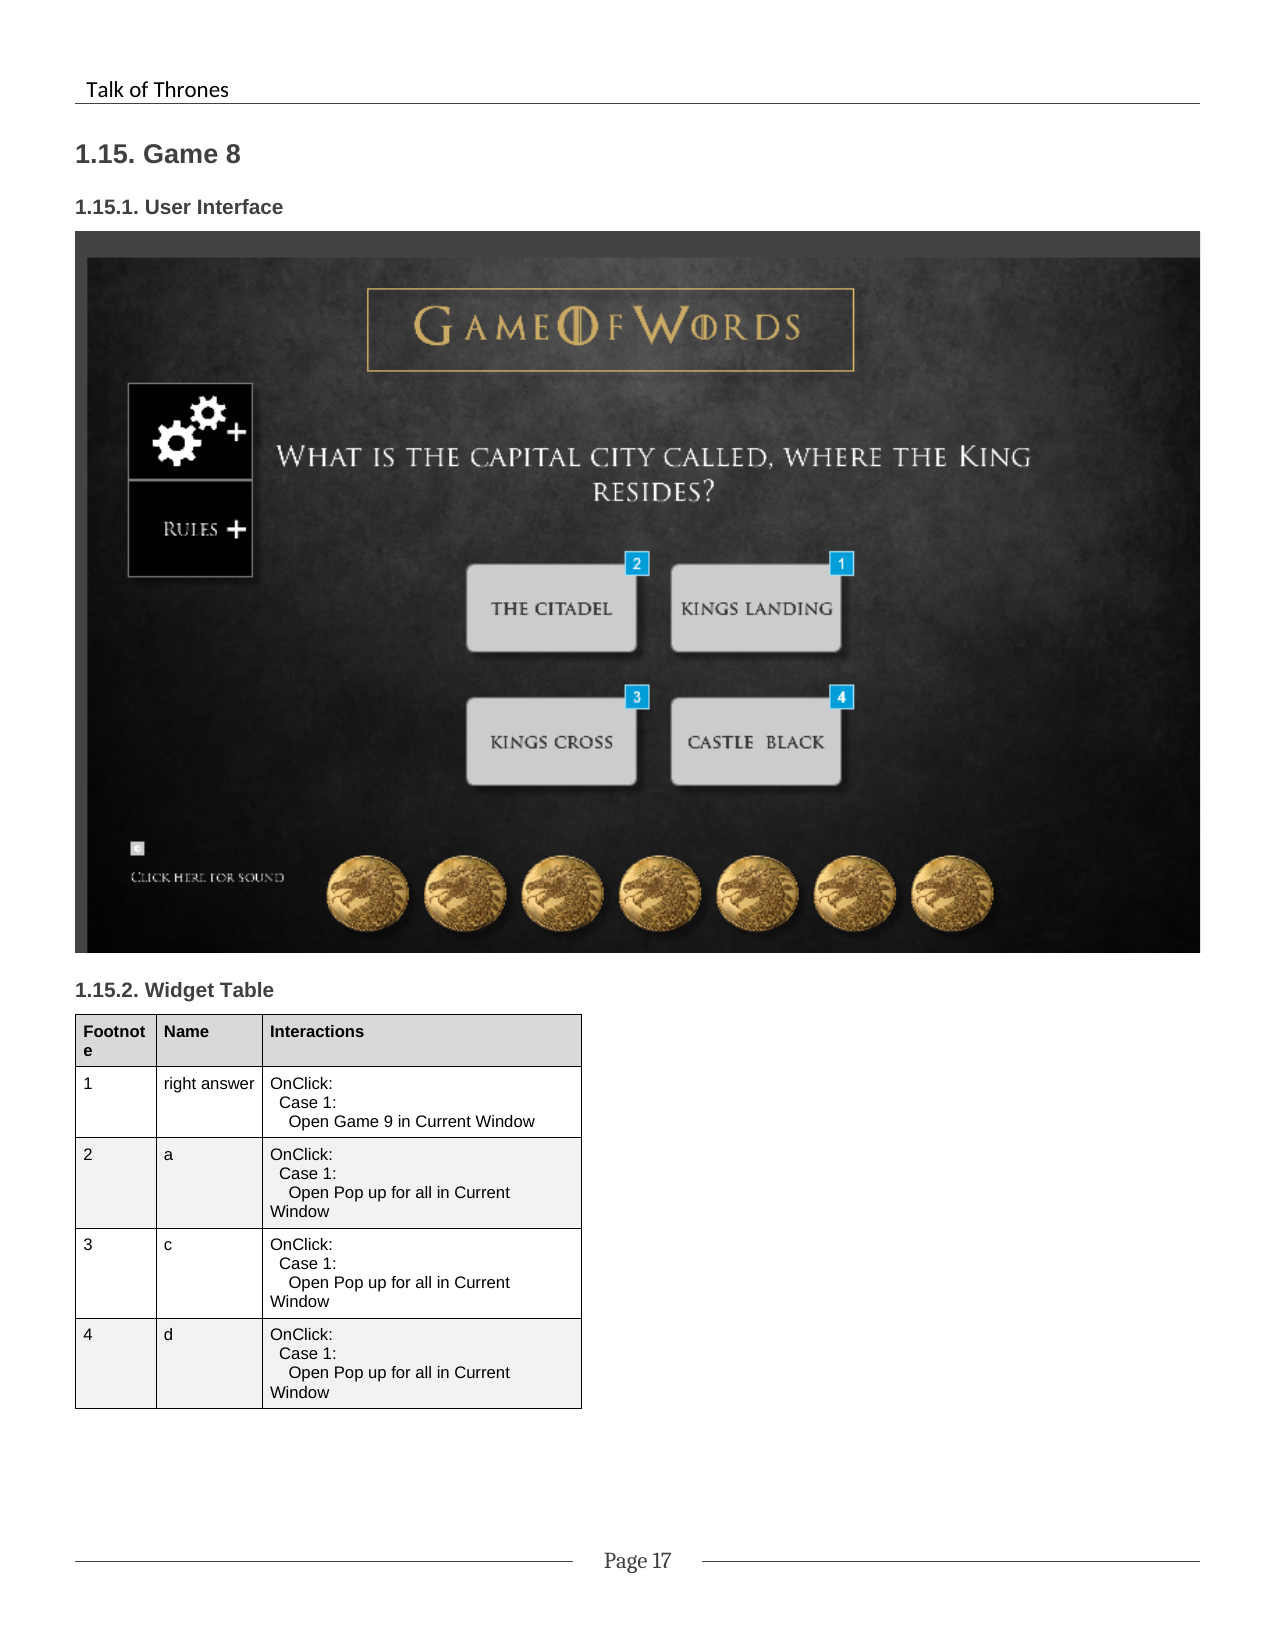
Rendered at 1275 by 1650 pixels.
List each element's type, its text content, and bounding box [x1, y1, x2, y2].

subtitle Game 8 [75, 138, 1200, 169]
table_cell 2 [76, 1138, 156, 1227]
table_cell right answer [157, 1067, 262, 1137]
table_cell 3 [76, 1229, 156, 1318]
table_cell a [157, 1138, 262, 1227]
table_header Interactions [263, 1015, 581, 1066]
table_cell OnClick: Case 1: Open Game 9 in Current Window [263, 1067, 581, 1137]
subtitle Widget Table [75, 978, 1200, 1002]
table_cell OnClick: Case 1: Open Pop up for all in Current Window [263, 1138, 581, 1227]
table_cell OnClick: Case 1: Open Pop up for all in Current Window [263, 1229, 581, 1318]
picture [75, 231, 1200, 953]
table_cell c [157, 1229, 262, 1318]
table_header Name [157, 1015, 262, 1066]
table_cell 1 [76, 1067, 156, 1137]
table_header Footnote [76, 1015, 156, 1066]
table_cell OnClick: Case 1: Open Pop up for all in Current Window [263, 1319, 581, 1408]
table_cell 4 [76, 1319, 156, 1408]
table_cell d [157, 1319, 262, 1408]
subtitle User Interface [75, 194, 1200, 218]
